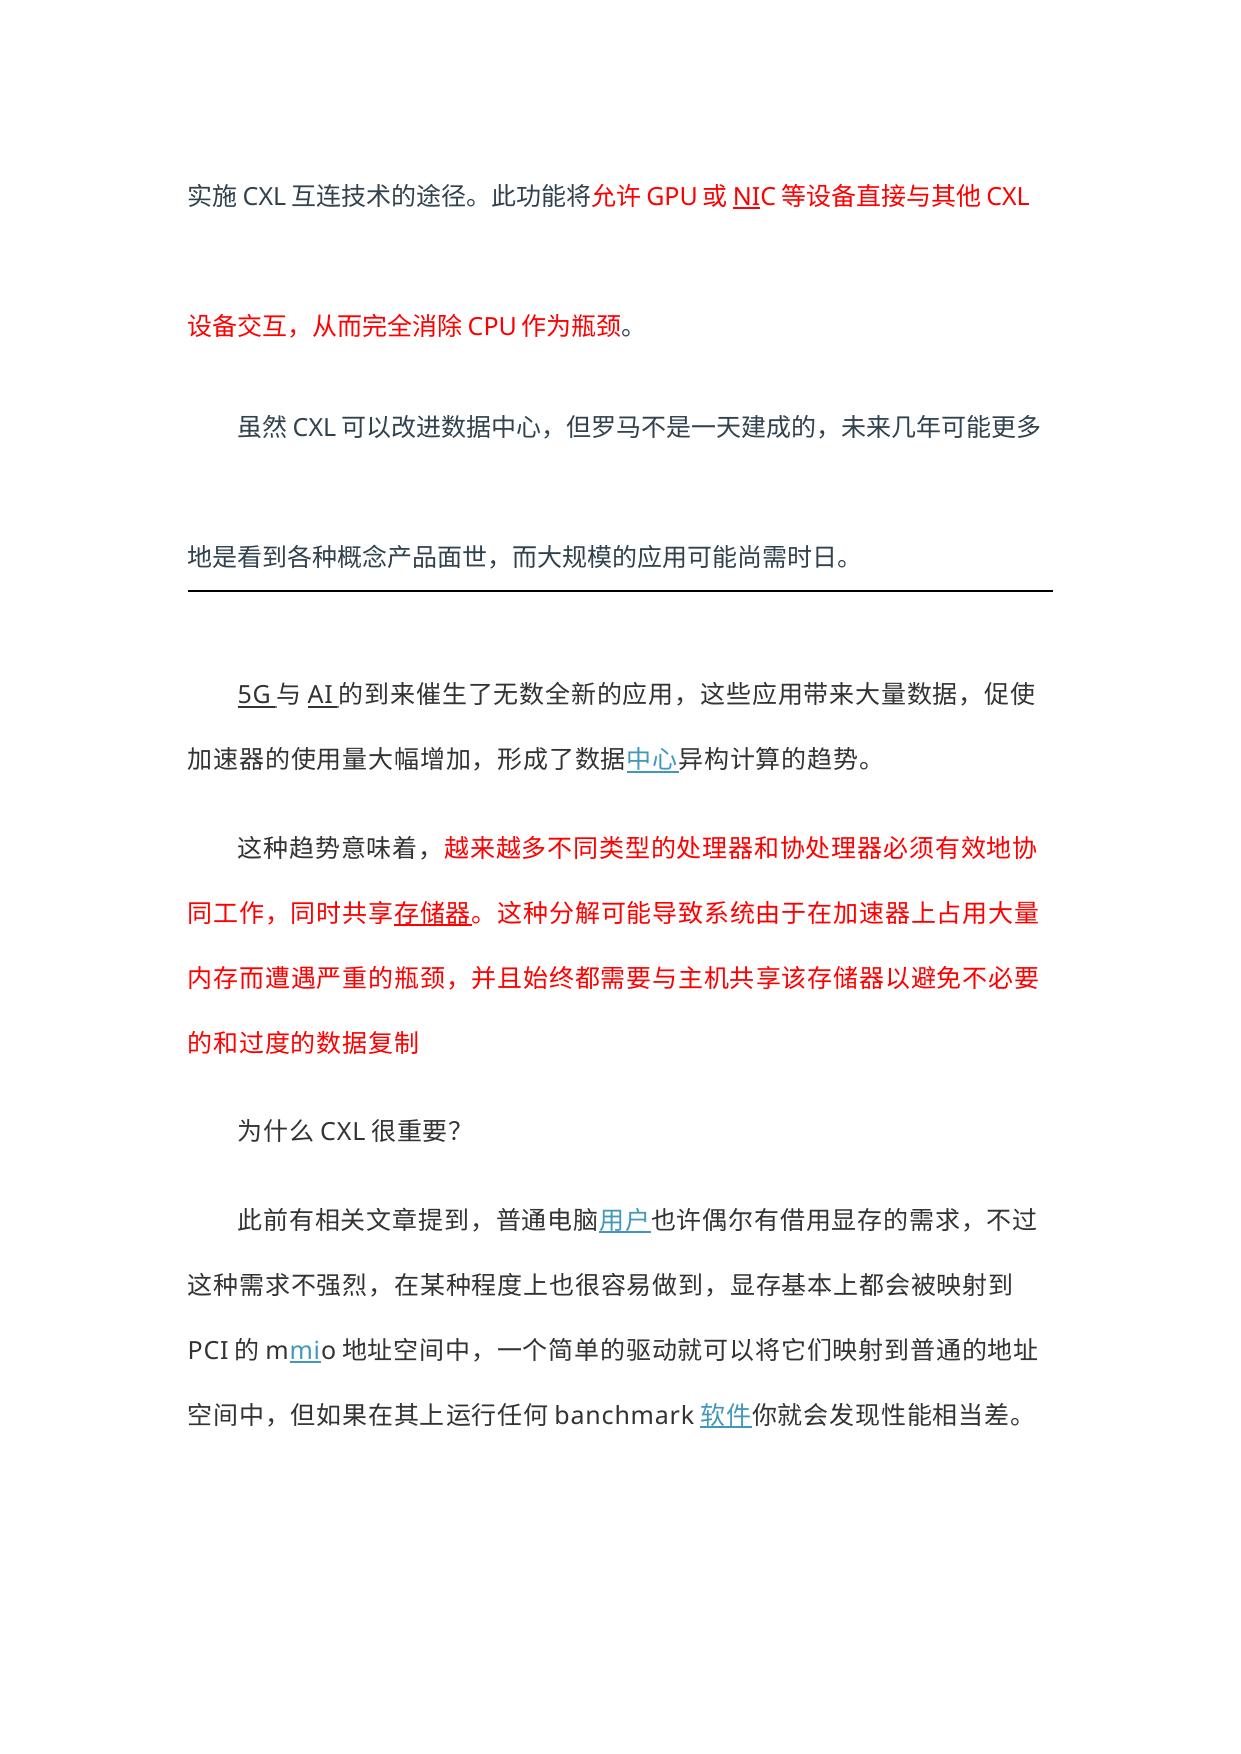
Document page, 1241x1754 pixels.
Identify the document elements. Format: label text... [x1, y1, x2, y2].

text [187, 162, 1053, 357]
text 此前有相关文章提到，普通电脑用户也许偶尔有借用显存的需求，不过这种需求不强烈，在某种程度上也很容易做到，显存基本上都会被映射到PCI的mmio地址空间中，一个简单的驱动就可以将它们映射到普通的地址空间中，但如果在其上运行任何banchmark软件你就会发现性能相当差。 [187, 1186, 1053, 1446]
text 为什么CXL很重要？ [187, 1097, 1053, 1162]
text 5G与AI的到来催生了无数全新的应用，这些应用带来大量数据，促使加速器的使用量大幅增加，形成了数据中心异构计算的趋势。 [187, 661, 1053, 791]
text 虽然CXL可以改进数据中心，但罗马不是一天建成的，未来几年可能更多地是看到各种概念产品面世，而大规模的应用可能尚需时日。 [187, 393, 1053, 592]
text 这种趋势意味着，越来越多不同类型的处理器和协处理器必须有效地协同工作，同时共享存储器。这种分解可能导致系统由于在加速器上占用大量内存而遭遇严重的瓶颈，并且始终都需要与主机共享该存储器以避免不必要的和过度的数据复制 [187, 814, 1053, 1074]
